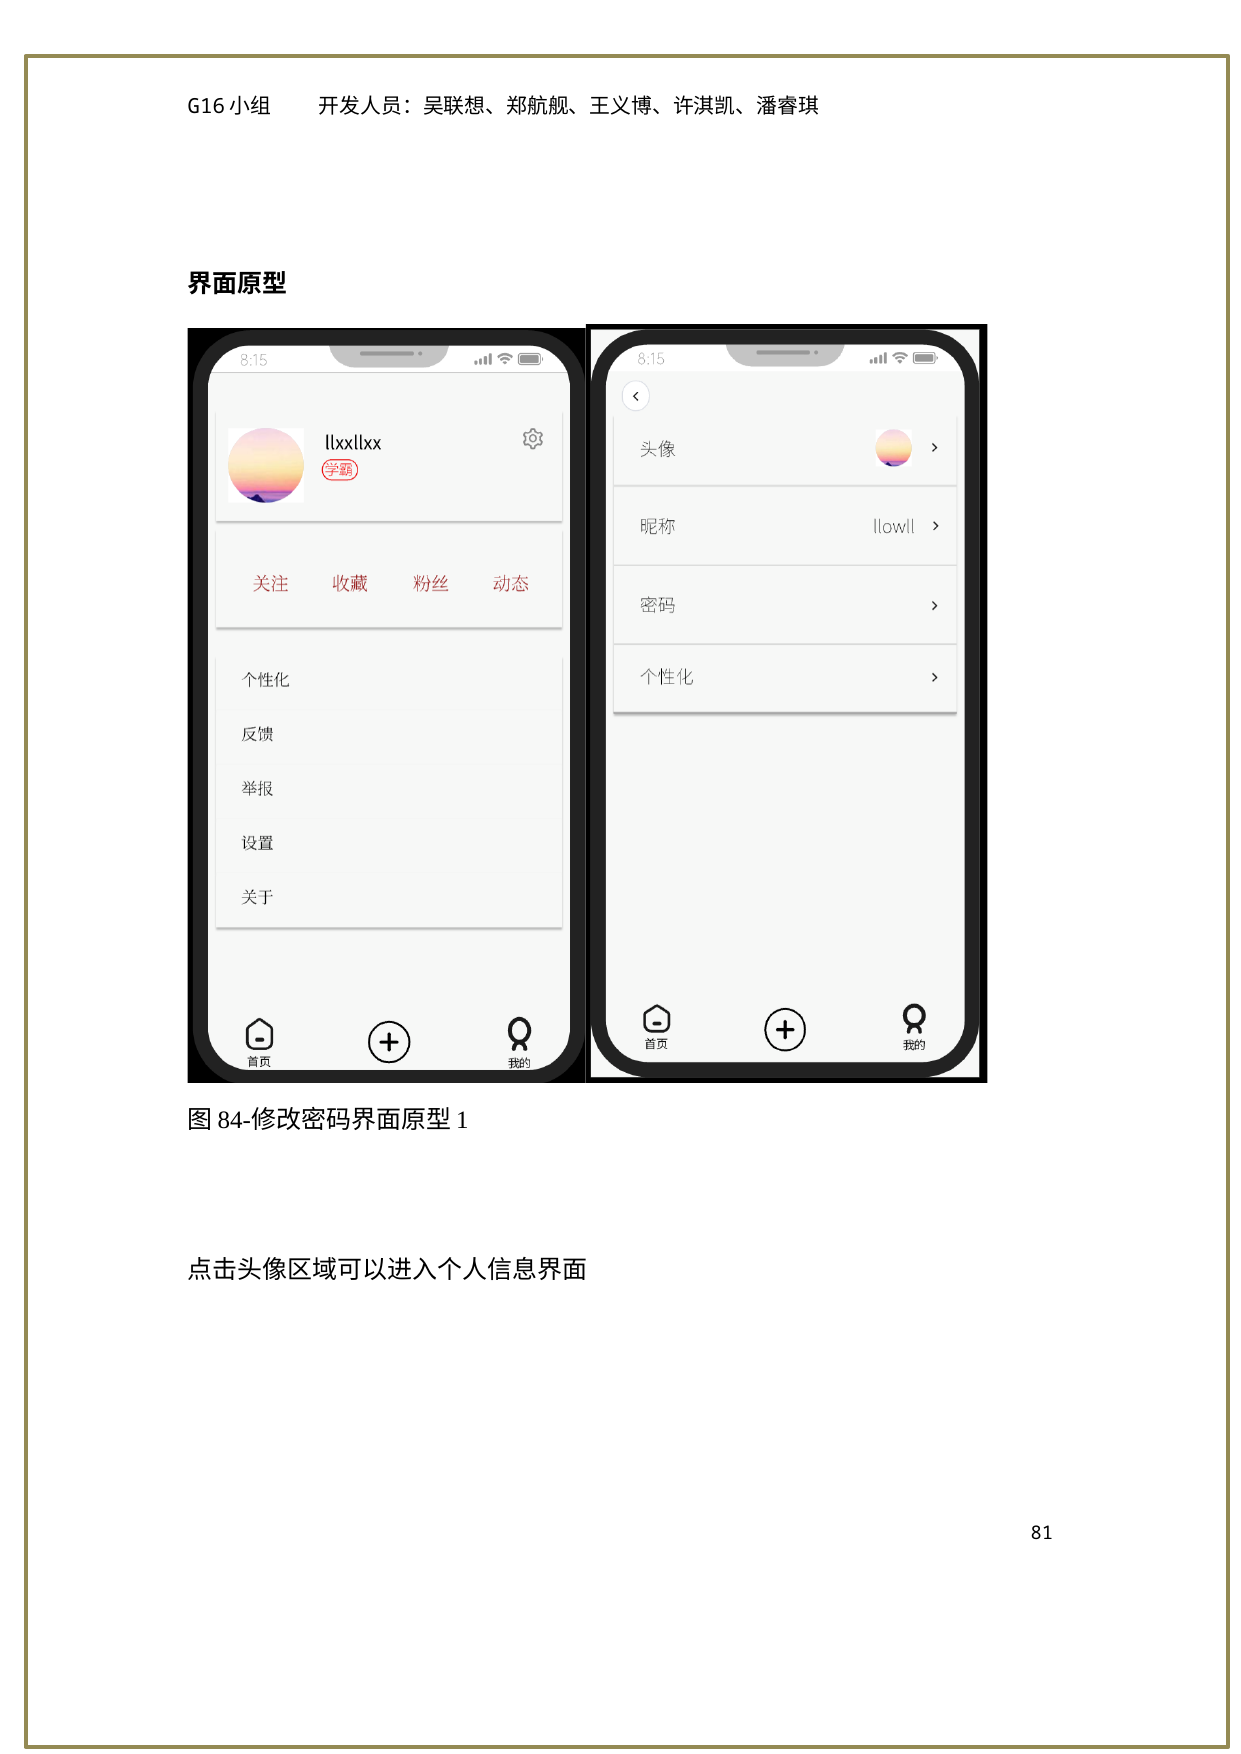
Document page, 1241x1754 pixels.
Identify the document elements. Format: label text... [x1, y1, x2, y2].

picture [187, 324, 988, 1083]
subtitle 界面原型 [187, 264, 1053, 300]
text 图84-修改密码界面原型1 [187, 1095, 1053, 1136]
text 点击头像区域可以进入个人信息界面 [187, 1250, 1053, 1286]
